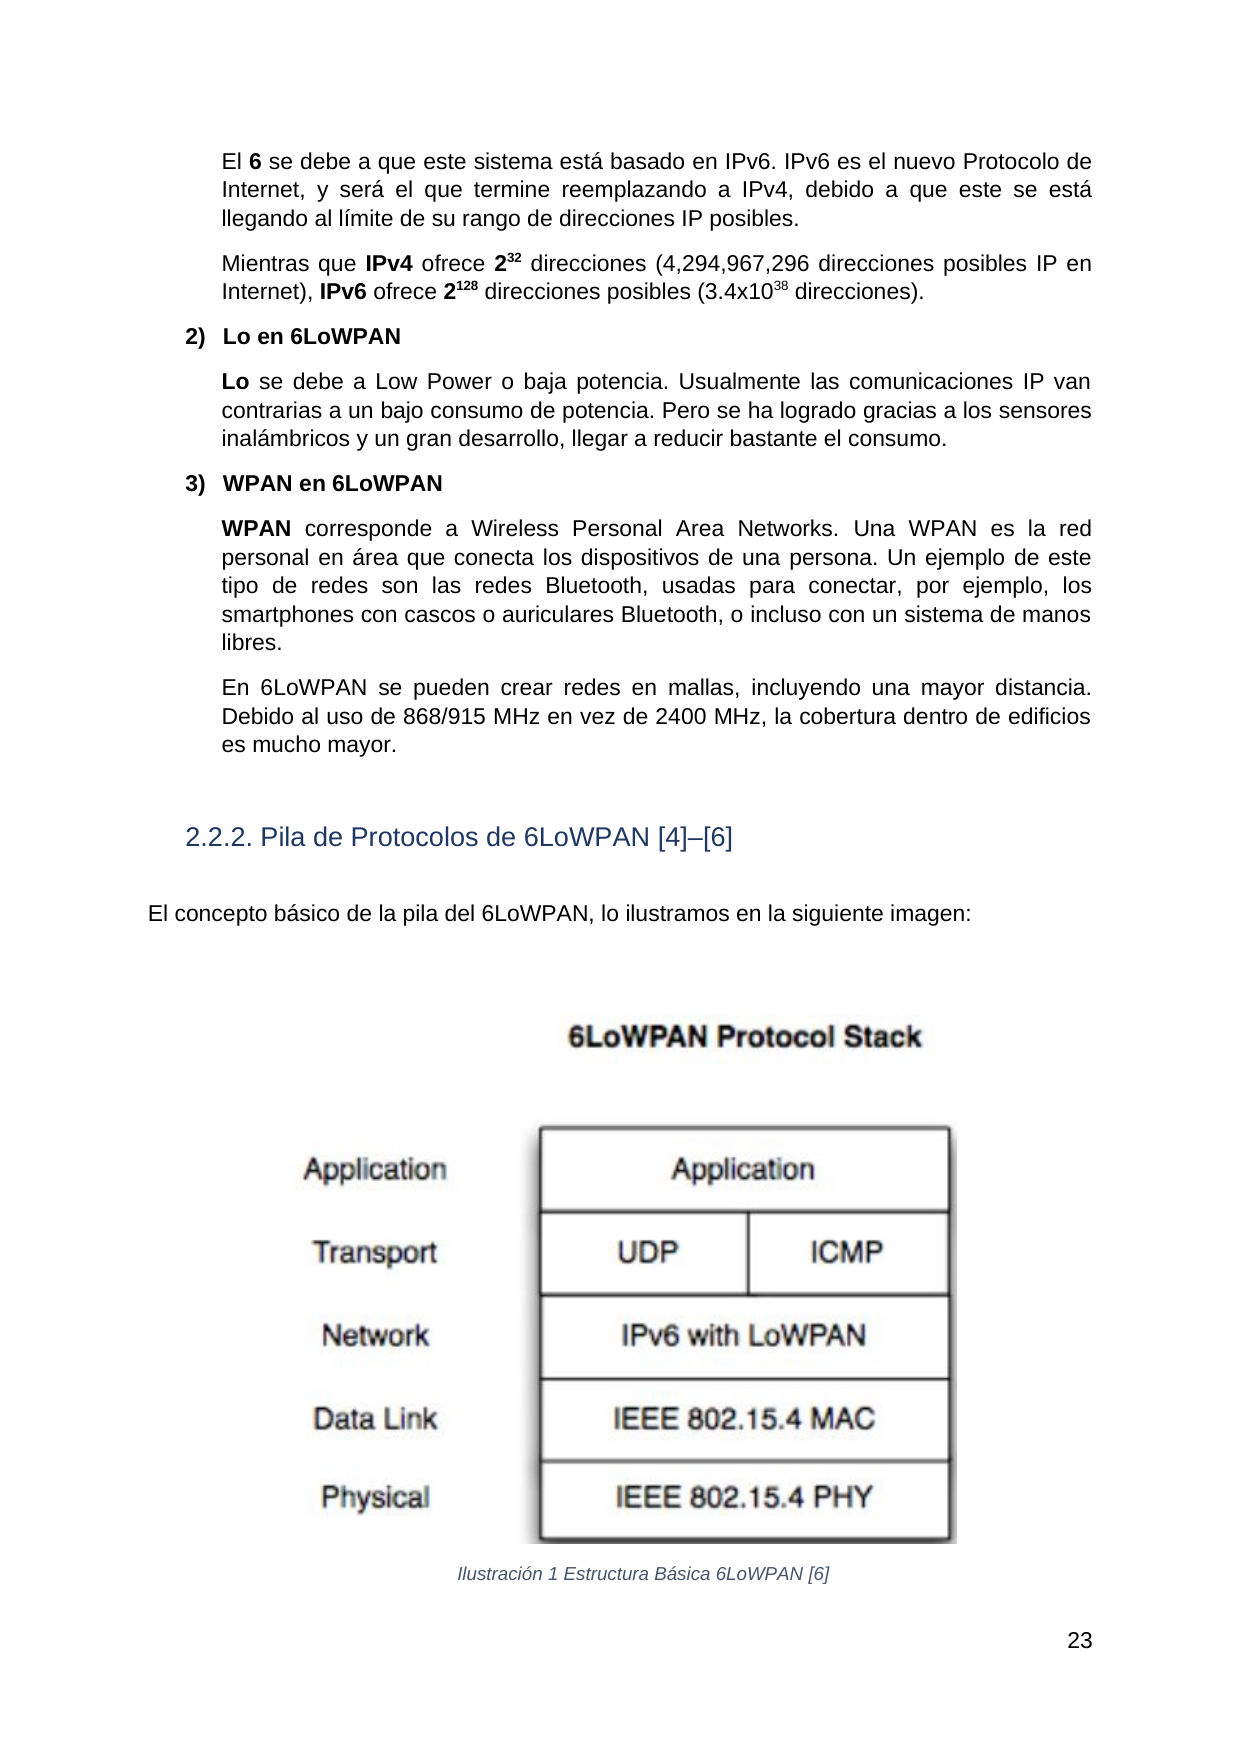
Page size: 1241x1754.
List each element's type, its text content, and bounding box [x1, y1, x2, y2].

text Lo se debe a Low Power o baja potencia. Usualmente las comunicaciones IP van contrarias a un bajo consumo de potencia. Pero se ha logrado gracias a los sensores inalámbricos y un gran desarrollo, llegar a reducir bastante el consumo. [221, 368, 1092, 452]
text Mientras que IPv4 ofrece 232 direcciones (4,294,967,296 direcciones posibles IP en Internet), IPv6 ofrece 2128 direcciones posibles (3.4x1038 direcciones). [221, 250, 1092, 304]
text El concepto básico de la pila del 6LoWPAN, lo ilustramos en la siguiente imagen: [148, 900, 1092, 927]
text Ilustración 1 Estructura Básica 6LoWPAN [6] [194, 1562, 1092, 1584]
subtitle Pila de Protocolos de 6LoWPAN [4]–[6] [185, 821, 1092, 853]
list WPAN en 6LoWPAN [185, 470, 1092, 497]
picture [283, 990, 957, 1544]
text En 6LoWPAN se pueden crear redes en mallas, incluyendo una mayor distancia. Debido al uso de 868/915 MHz en vez de 2400 MHz, la cobertura dentro de edificios es mucho mayor. [221, 674, 1092, 757]
text El 6 se debe a que este sistema está basado en IPv6. IPv6 es el nuevo Protocolo de Internet, y será el que termine reemplazando a IPv4, debido a que este se está llegando al límite de su rango de direcciones IP posibles. [221, 148, 1092, 231]
text WPAN corresponde a Wireless Personal Area Networks. Una WPAN es la red personal en área que conecta los dispositivos de una persona. Un ejemplo de este tipo de redes son las redes Bluetooth, usadas para conectar, por ejemplo, los smartphones con cascos o auriculares Bluetooth, o incluso con un sistema de manos libres. [221, 515, 1092, 656]
list Lo en 6LoWPAN [185, 323, 1092, 349]
